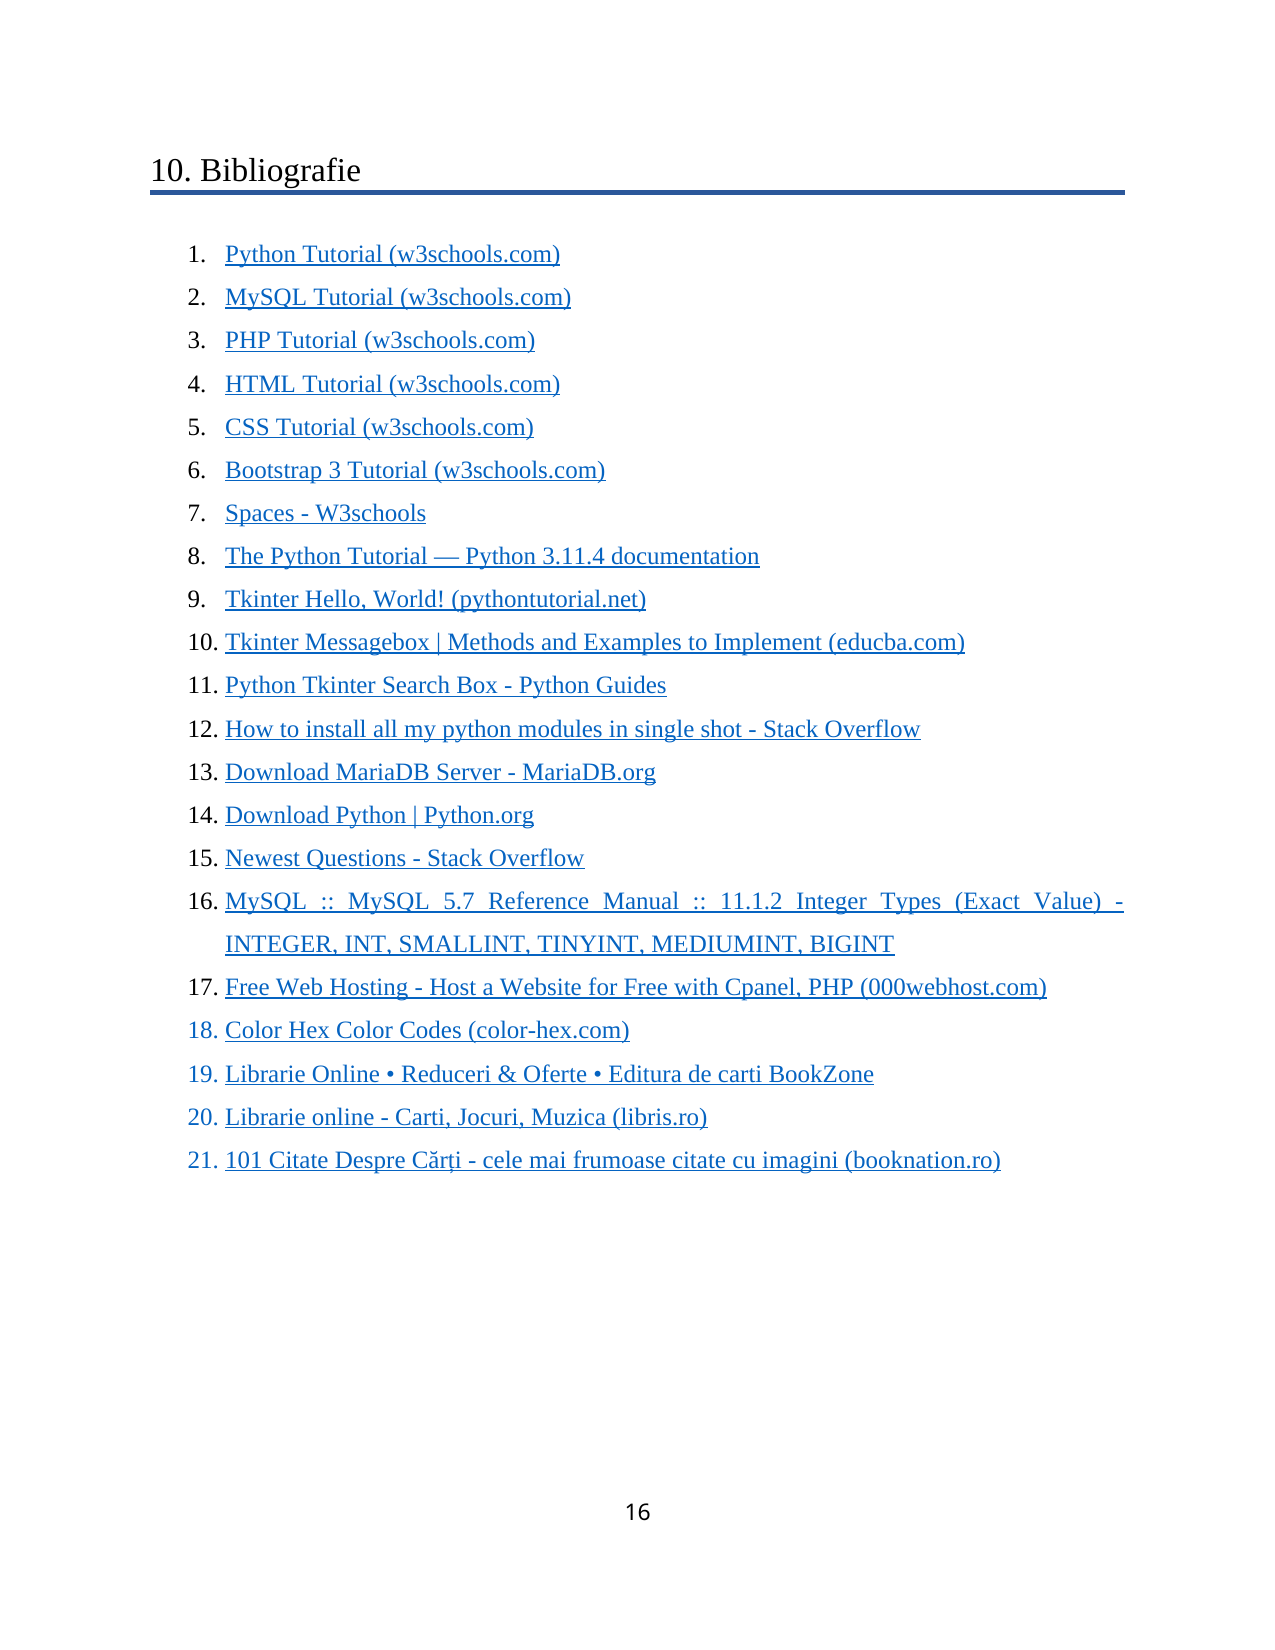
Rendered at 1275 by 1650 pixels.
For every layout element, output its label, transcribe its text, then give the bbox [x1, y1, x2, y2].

list Download MariaDB Server - MariaDB.org [187, 757, 1125, 786]
subtitle 10. Bibliografie [150, 150, 1125, 190]
list MySQL Tutorial (w3schools.com) [187, 282, 1125, 311]
list PHP Tutorial (w3schools.com) [187, 326, 1125, 354]
list Python Tutorial (w3schools.com) [187, 239, 1125, 268]
list Download Python | Python.org [187, 800, 1125, 829]
list How to install all my python modules in single shot - Stack Overflow [187, 714, 1125, 742]
list Newest Questions - Stack Overflow [187, 843, 1125, 872]
list MySQL :: MySQL 5.7 Reference Manual :: 11.1.2 Integer Types (Exact Value) - INTEGER, INT, SMALLINT, TINYINT, MEDIUMINT, BIGINT [187, 886, 1125, 958]
list Color Hex Color Codes (color-hex.com) [187, 1016, 1125, 1044]
list CSS Tutorial (w3schools.com) [187, 412, 1125, 441]
list Librarie Online • Reduceri & Oferte • Editura de carti BookZone [187, 1059, 1125, 1087]
list The Python Tutorial — Python 3.11.4 documentation [187, 541, 1125, 570]
list Librarie online - Carti, Jocuri, Muzica (libris.ro) [187, 1102, 1125, 1131]
list Python Tkinter Search Box - Python Guides [187, 671, 1125, 699]
list Tkinter Messagebox | Methods and Examples to Implement (educba.com) [187, 627, 1125, 656]
list 101 Citate Despre Cărți - cele mai frumoase citate cu imagini (booknation.ro) [187, 1145, 1125, 1174]
list Spaces - W3schools [187, 498, 1125, 527]
list Tkinter Hello, World! (pythontutorial.net) [187, 584, 1125, 613]
list Free Web Hosting - Host a Website for Free with Cpanel, PHP (000webhost.com) [187, 972, 1125, 1001]
list Bootstrap 3 Tutorial (w3schools.com) [187, 455, 1125, 484]
list HTML Tutorial (w3schools.com) [187, 369, 1125, 397]
